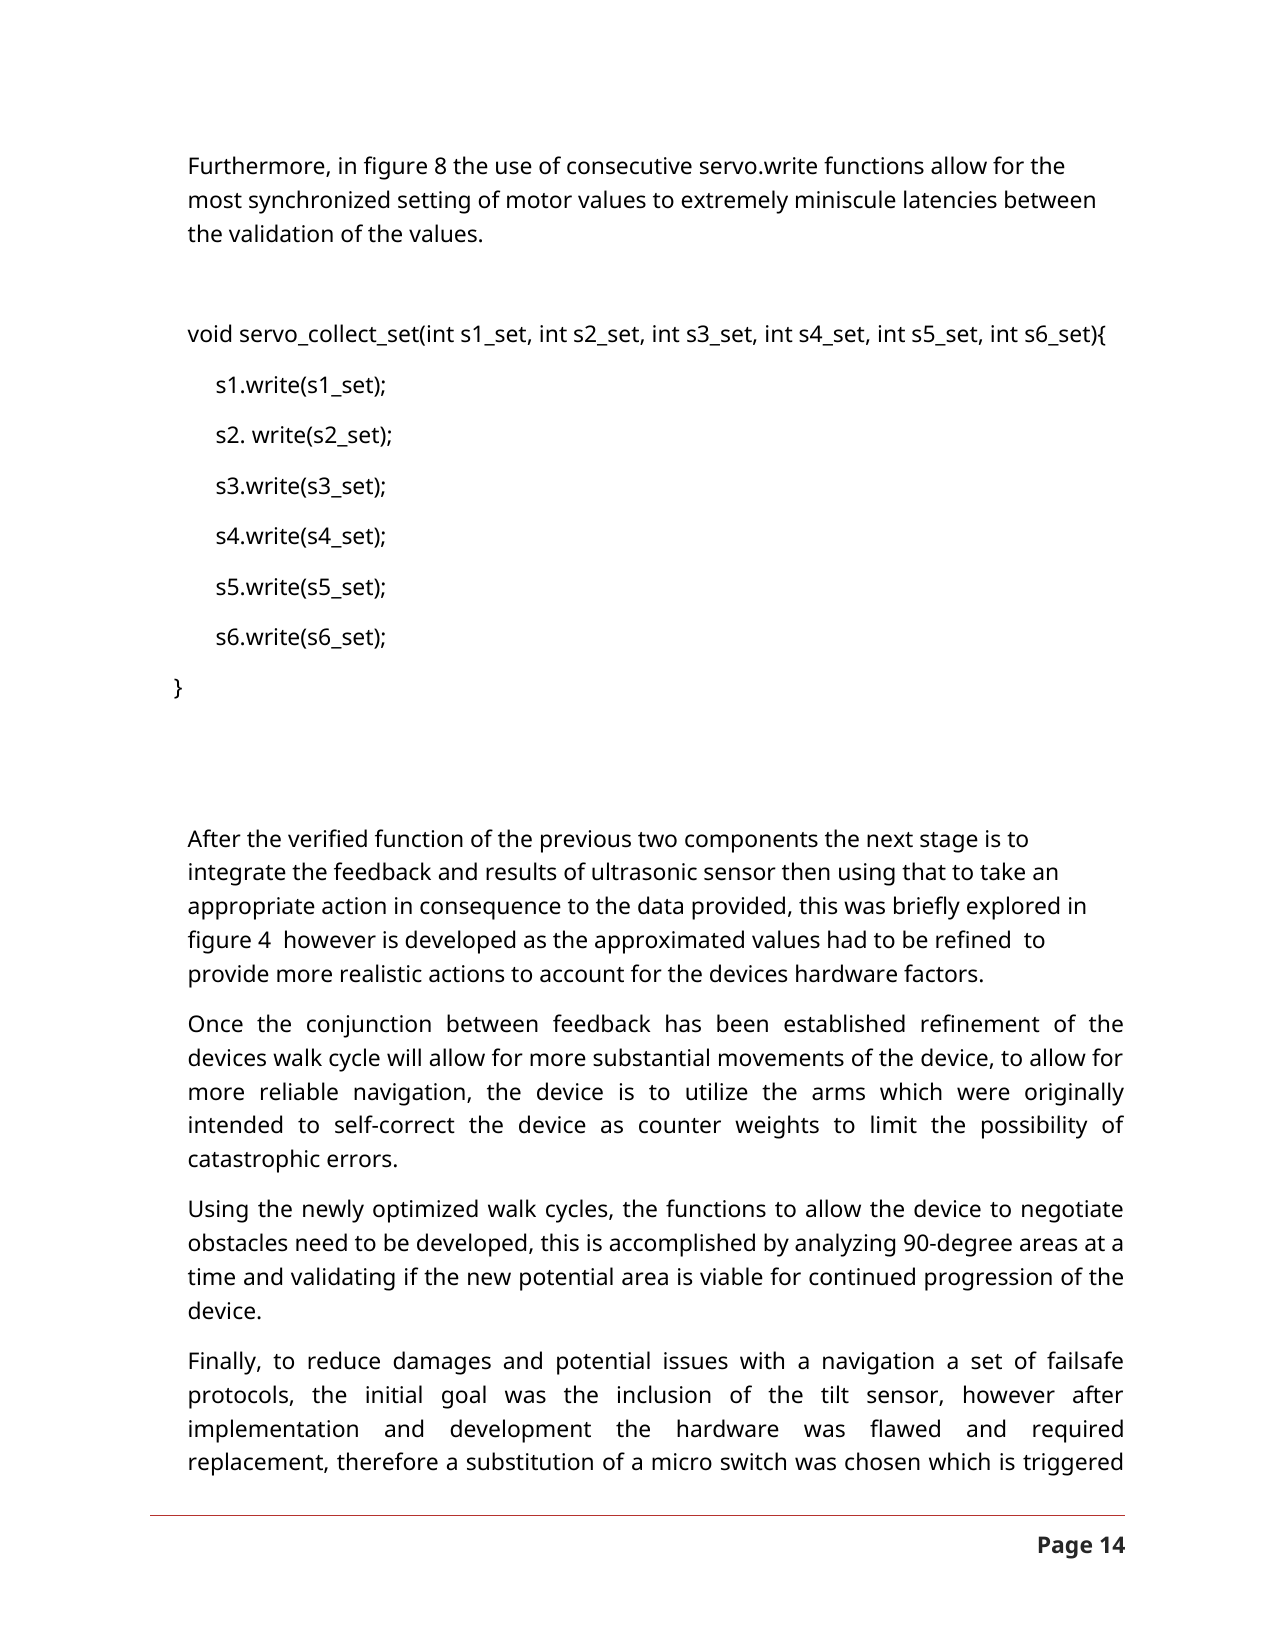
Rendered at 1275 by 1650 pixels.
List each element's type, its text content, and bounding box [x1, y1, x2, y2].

text s6.write(s6_set); [150, 621, 1125, 652]
text s2. write(s2_set); [150, 419, 1125, 450]
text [187, 1345, 1125, 1477]
text void servo_collect_set(int s1_set, int s2_set, int s3_set, int s4_set, int s5_set, int s6_set){ [150, 318, 1125, 349]
text s4.write(s4_set); [150, 520, 1125, 551]
text s1.write(s1_set); [150, 369, 1125, 400]
text } [150, 671, 1125, 702]
text After the verified function of the previous two components the next stage is to integrate the feedback and results of ultrasonic sensor then using that to take an appropriate action in consequence to the data provided, this was briefly explored in figure 4 however is developed as the approximated values had to be refined to provide more realistic actions to account for the devices hardware factors. [187, 822, 1125, 989]
text Furthermore, in figure 8 the use of consecutive servo.write functions allow for the most synchronized setting of motor values to extremely miniscule latencies between the validation of the values. [187, 150, 1125, 249]
text Using the newly optimized walk cycles, the functions to allow the device to negotiate obstacles need to be developed, this is accomplished by analyzing 90-degree areas at a time and validating if the new potential area is viable for continued progression of the device. [187, 1193, 1125, 1326]
text s5.write(s5_set); [150, 570, 1125, 602]
text s3.write(s3_set); [150, 469, 1125, 501]
text Once the conjunction between feedback has been established refinement of the devices walk cycle will allow for more substantial movements of the device, to allow for more reliable navigation, the device is to utilize the arms which were originally intended to self-correct the device as counter weights to limit the possibility of catastrophic errors. [187, 1008, 1125, 1174]
